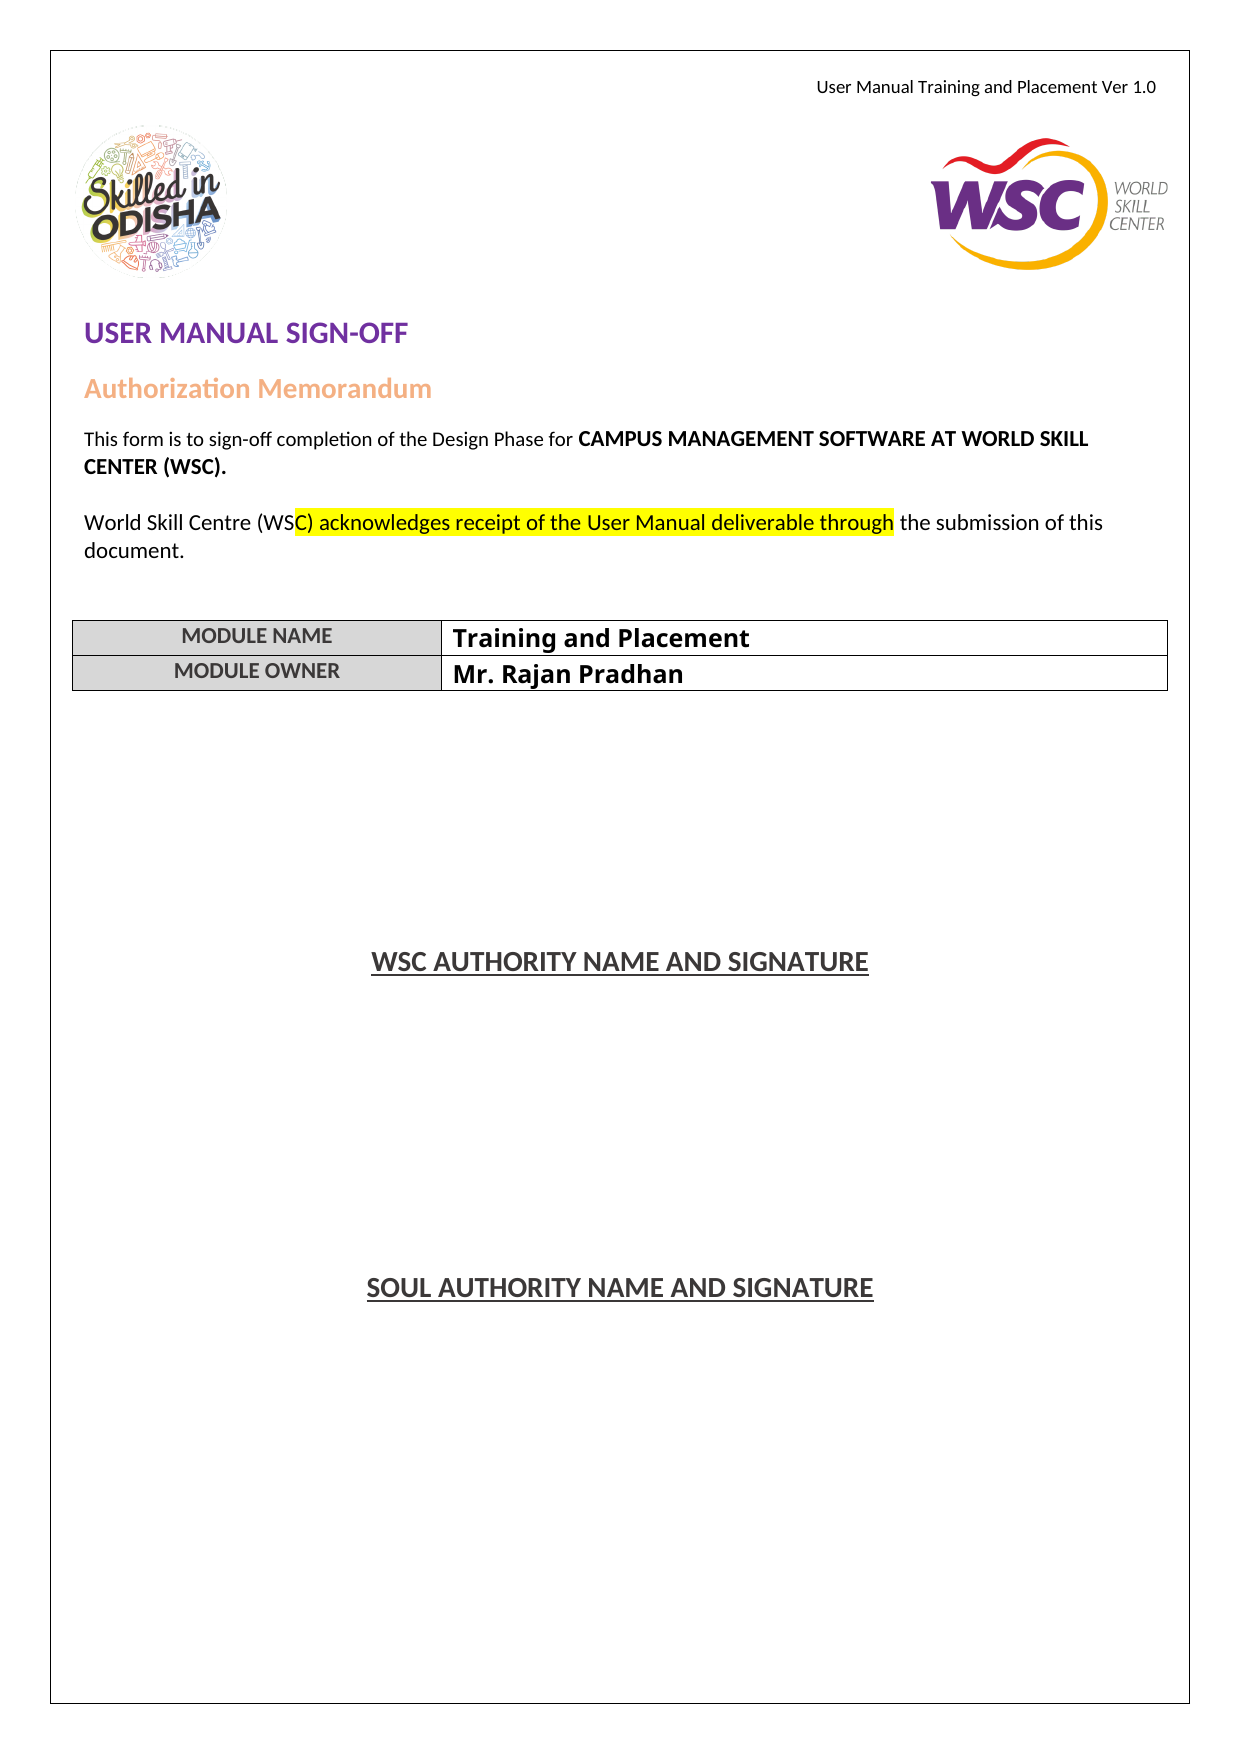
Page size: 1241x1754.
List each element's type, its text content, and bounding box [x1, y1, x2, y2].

text This form is to sign-off completion of the Design Phase for CAMPUS MANAGEMENT SOFTWARE AT WORLD SKILL CENTER (WSC). [84, 424, 1156, 480]
text Authorization Memorandum [84, 371, 1156, 406]
picture [75, 125, 227, 278]
text World Skill Centre (WSC) acknowledges receipt of the User Manual deliverable through the submission of this document. [84, 508, 1156, 564]
table_header Training and Placement [442, 621, 1167, 655]
text USER MANUAL SIGN-OFF [84, 313, 1156, 351]
text WSC AUTHORITY NAME AND SIGNATURE [84, 943, 1156, 979]
table_cell Mr. Rajan Pradhan [442, 656, 1167, 690]
table_cell MODULE OWNER [73, 656, 441, 690]
table_header MODULE NAME [73, 621, 441, 655]
text SOUL AUTHORITY NAME AND SIGNATURE [84, 1269, 1156, 1305]
picture [930, 138, 1168, 270]
